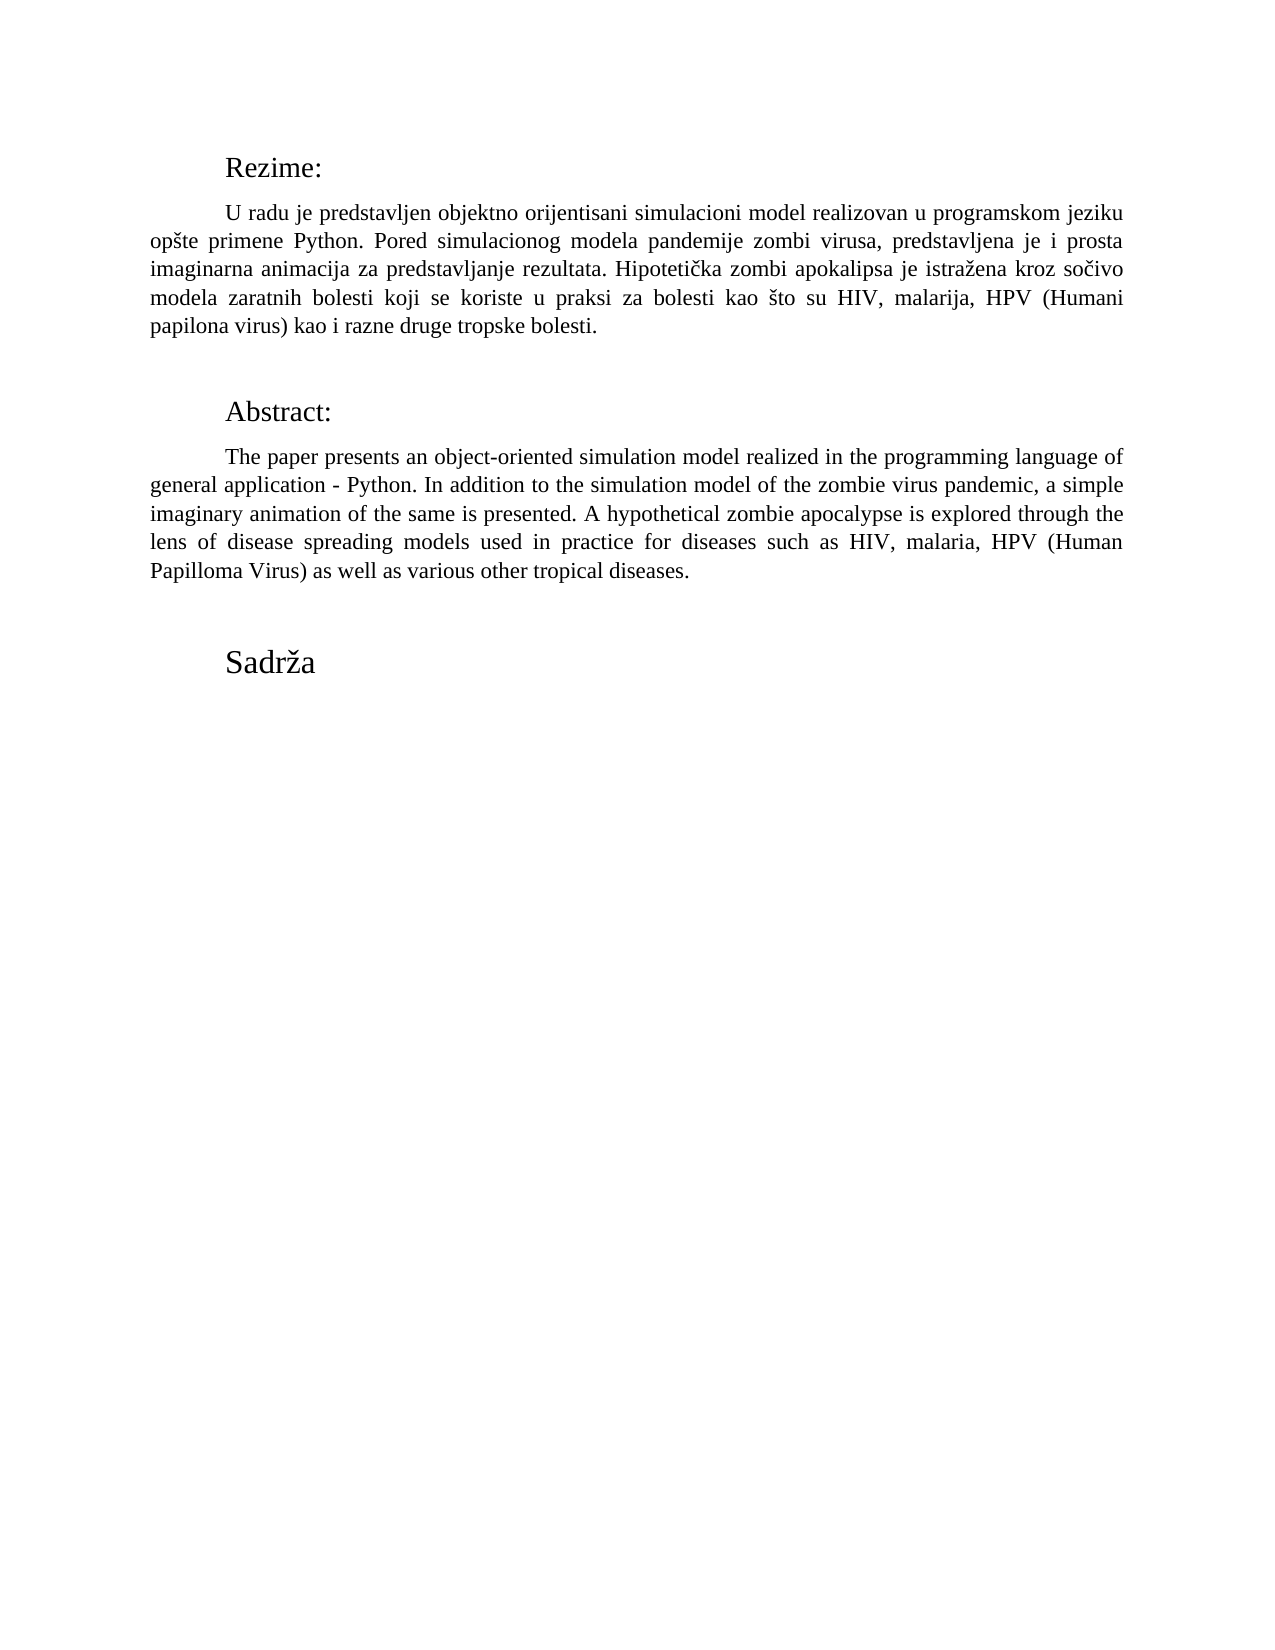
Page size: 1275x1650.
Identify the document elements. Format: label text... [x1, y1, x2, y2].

text Abstract: [150, 394, 1125, 428]
text The paper presents an object-oriented simulation model realized in the programming language of general application - Python. In addition to the simulation model of the zombie virus pandemic, a simple imaginary animation of the same is presented. A hypothetical zombie apocalypse is explored through the lens of disease spreading models used in practice for diseases such as HIV, malaria, HPV (Human Papilloma Virus) as well as various other tropical diseases. [150, 443, 1125, 583]
text Rezime: [150, 150, 1125, 183]
text U radu je predstavljen objektno orijentisani simulacioni model realizovan u programskom jeziku opšte primene Python. Pored simulacionog modela pandemije zombi virusa, predstavljena je i prosta imaginarna animacija za predstavljanje rezultata. Hipotetička zombi apokalipsa je istražena kroz sočivo modela zaratnih bolesti koji se koriste u praksi za bolesti kao što su HIV, malarija, HPV (Humani papilona virus) kao i razne druge tropske bolesti. [150, 199, 1125, 339]
